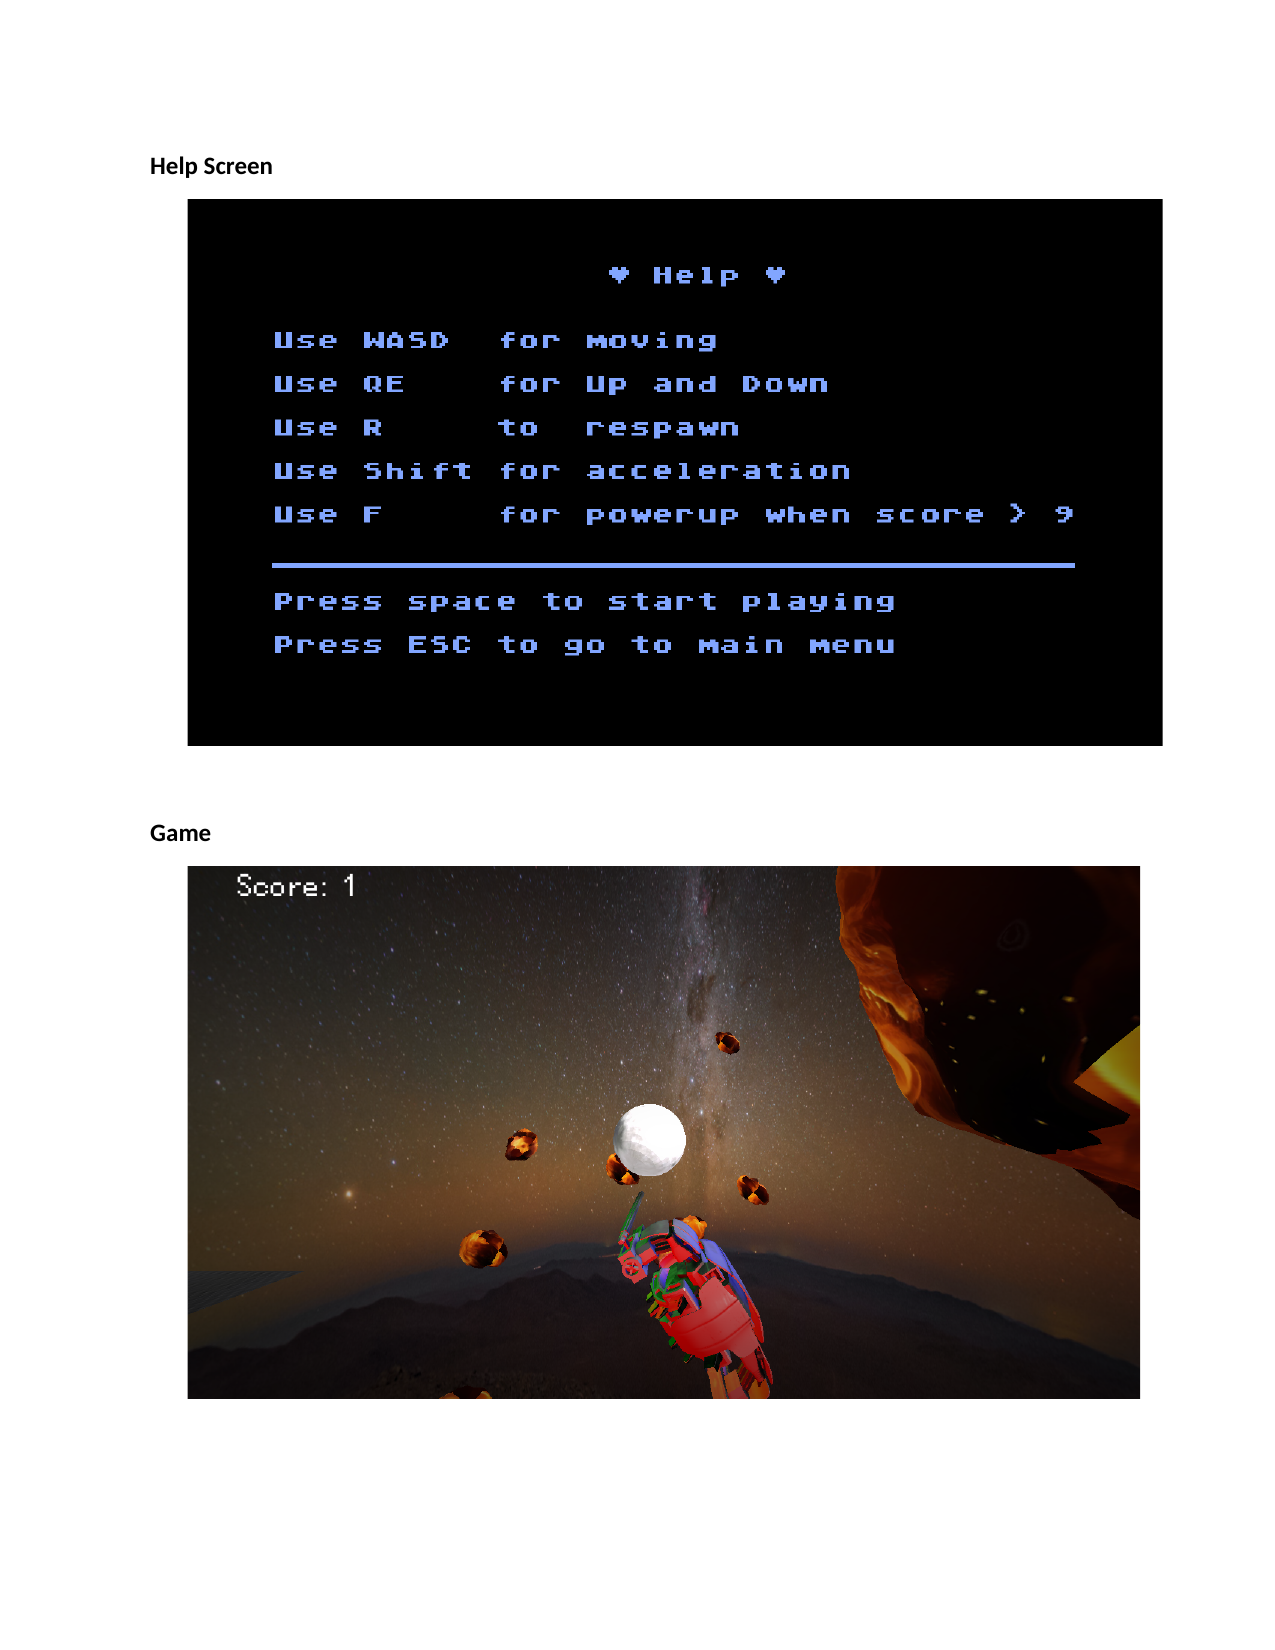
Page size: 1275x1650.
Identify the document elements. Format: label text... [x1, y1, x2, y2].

text Help Screen [150, 150, 1125, 181]
picture [187, 866, 1141, 1399]
text Game [150, 817, 1125, 847]
picture [187, 199, 1163, 746]
